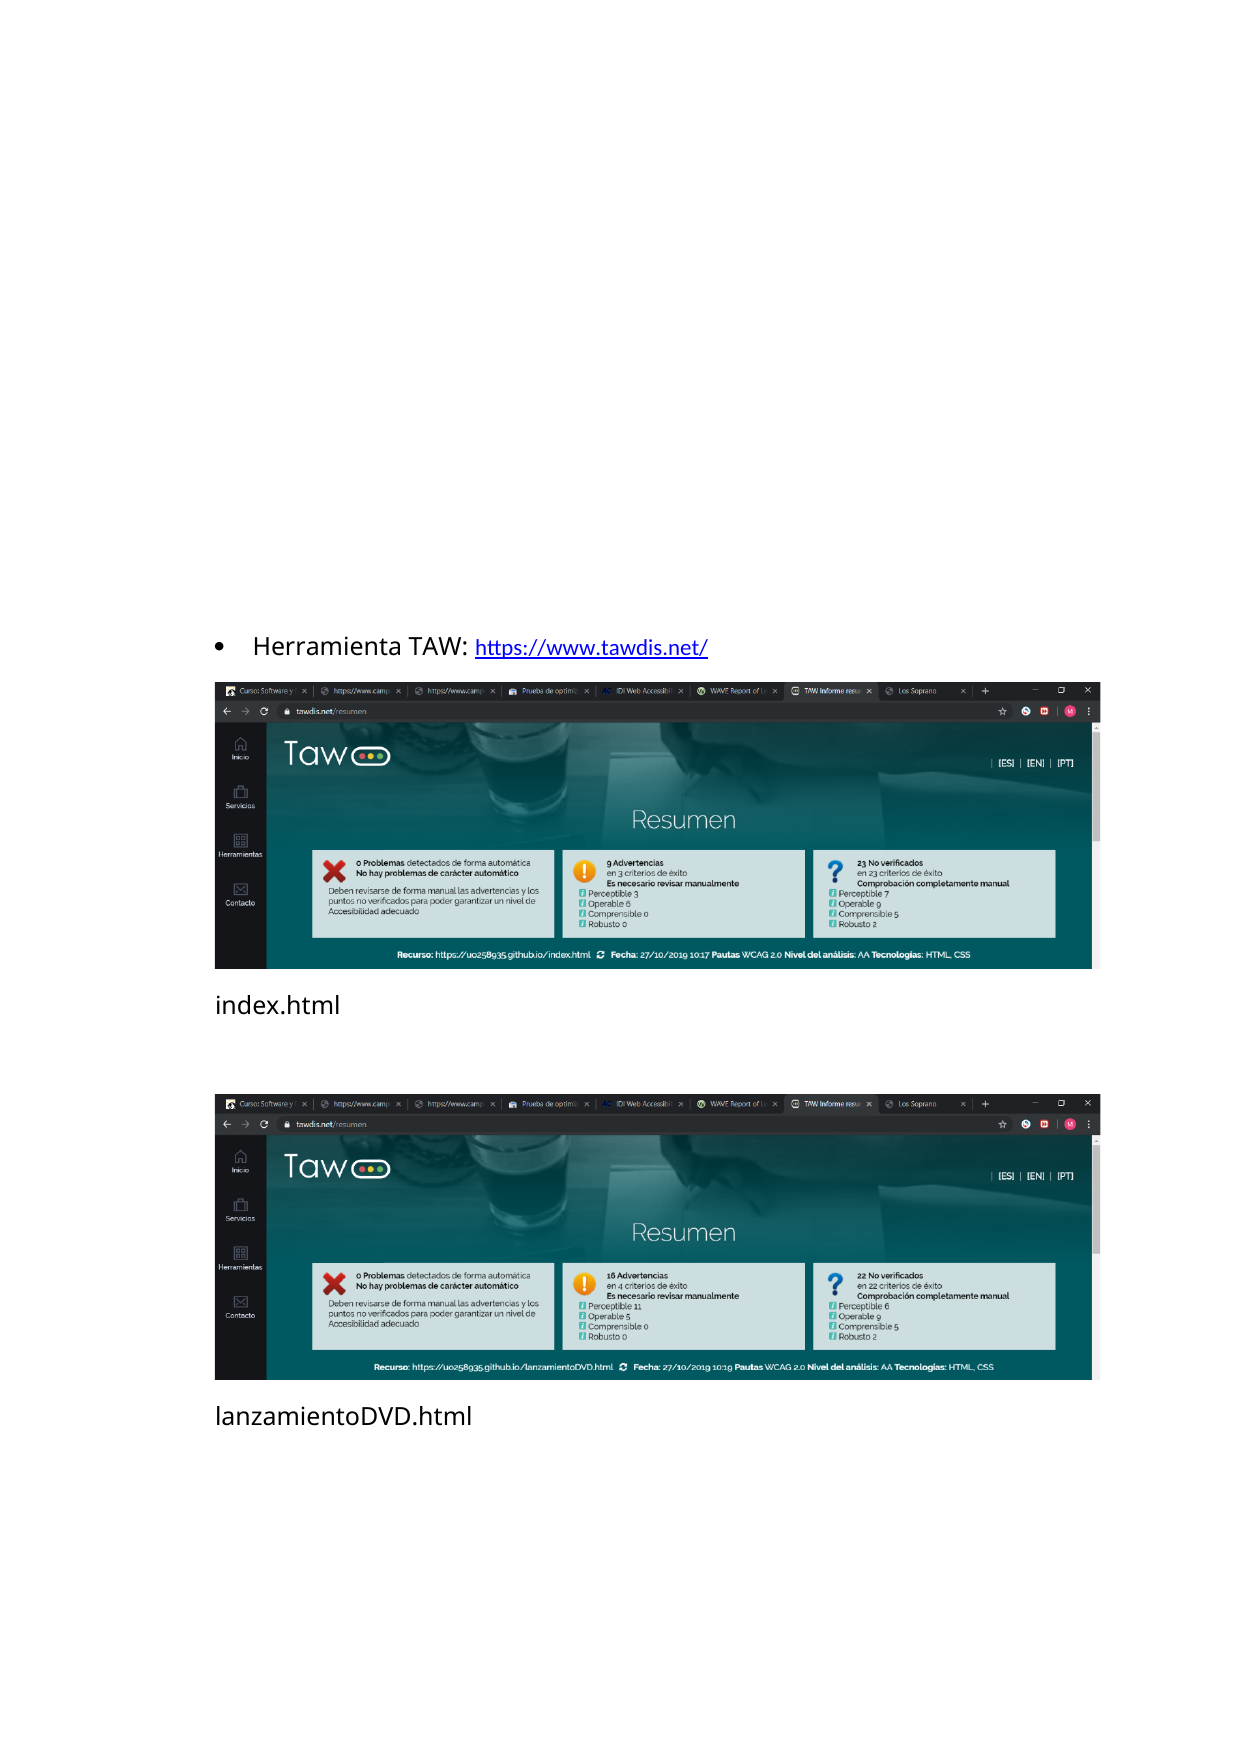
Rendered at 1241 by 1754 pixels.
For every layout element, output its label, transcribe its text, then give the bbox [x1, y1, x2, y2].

list Herramienta TAW: https://www.tawdis.net/ [215, 628, 1063, 663]
text index.html [215, 987, 1063, 1021]
text lanzamientoDVD.html [215, 1399, 1063, 1433]
picture [214, 1094, 1101, 1380]
picture [214, 682, 1101, 969]
